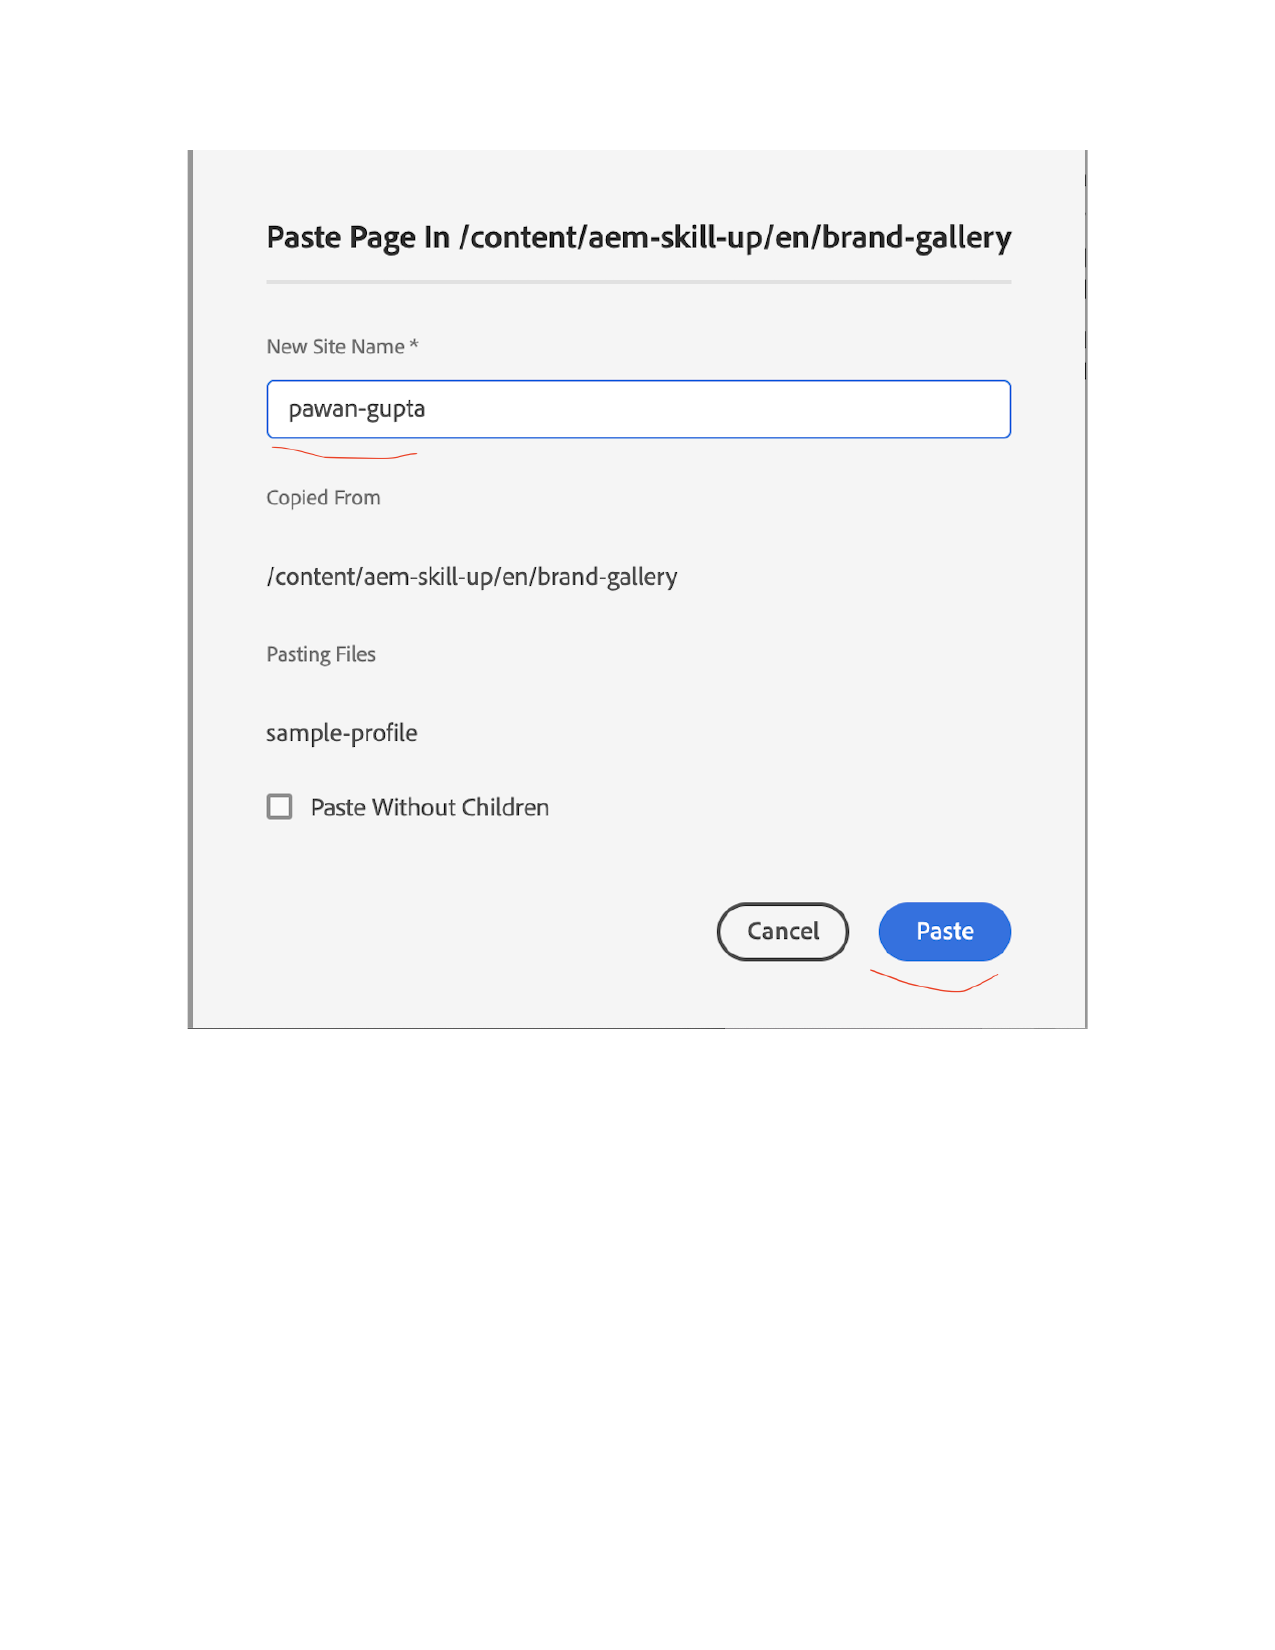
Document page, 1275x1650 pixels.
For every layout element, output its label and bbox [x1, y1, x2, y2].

picture [187, 150, 1088, 1029]
